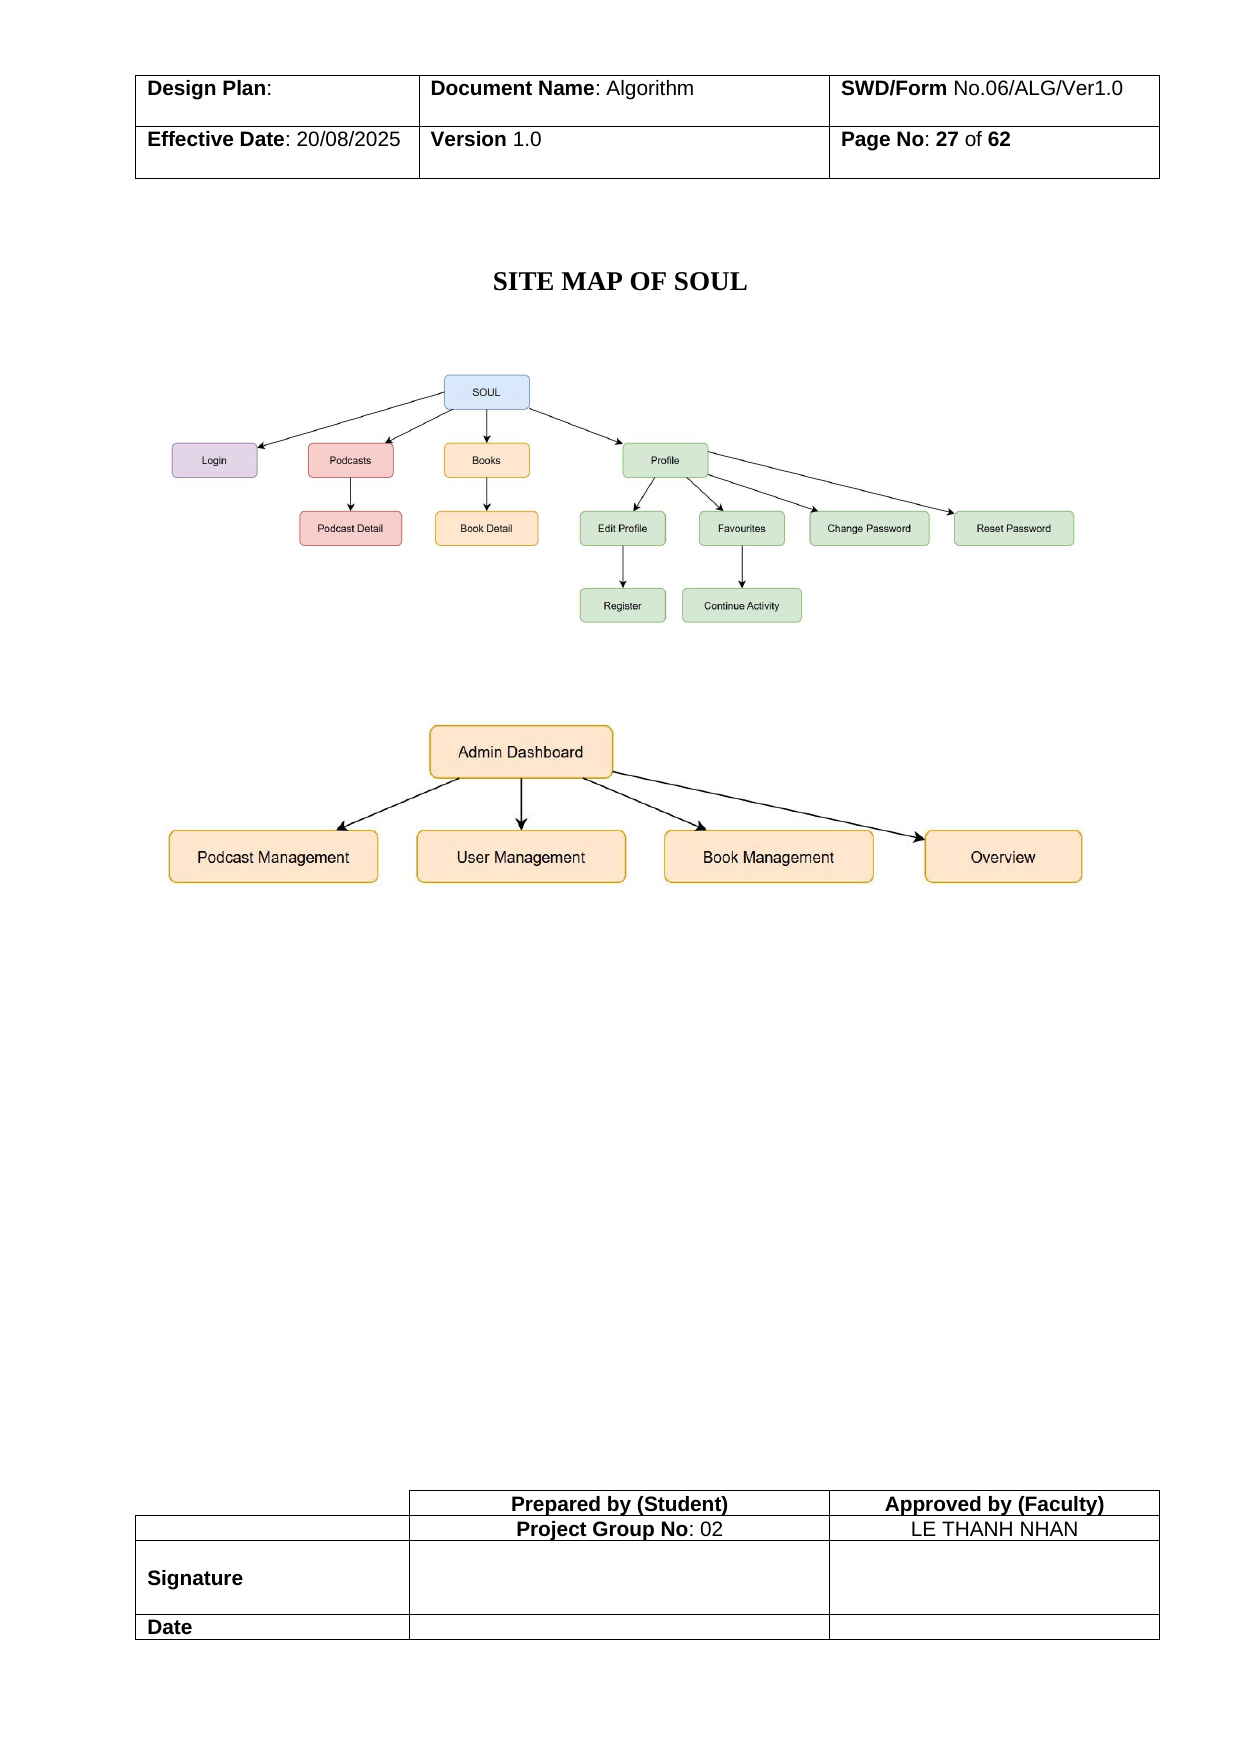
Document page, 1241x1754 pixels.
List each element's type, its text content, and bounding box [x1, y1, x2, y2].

picture [146, 357, 1093, 675]
text SITE MAP OF SOUL [147, 265, 1093, 296]
picture [146, 688, 1092, 900]
